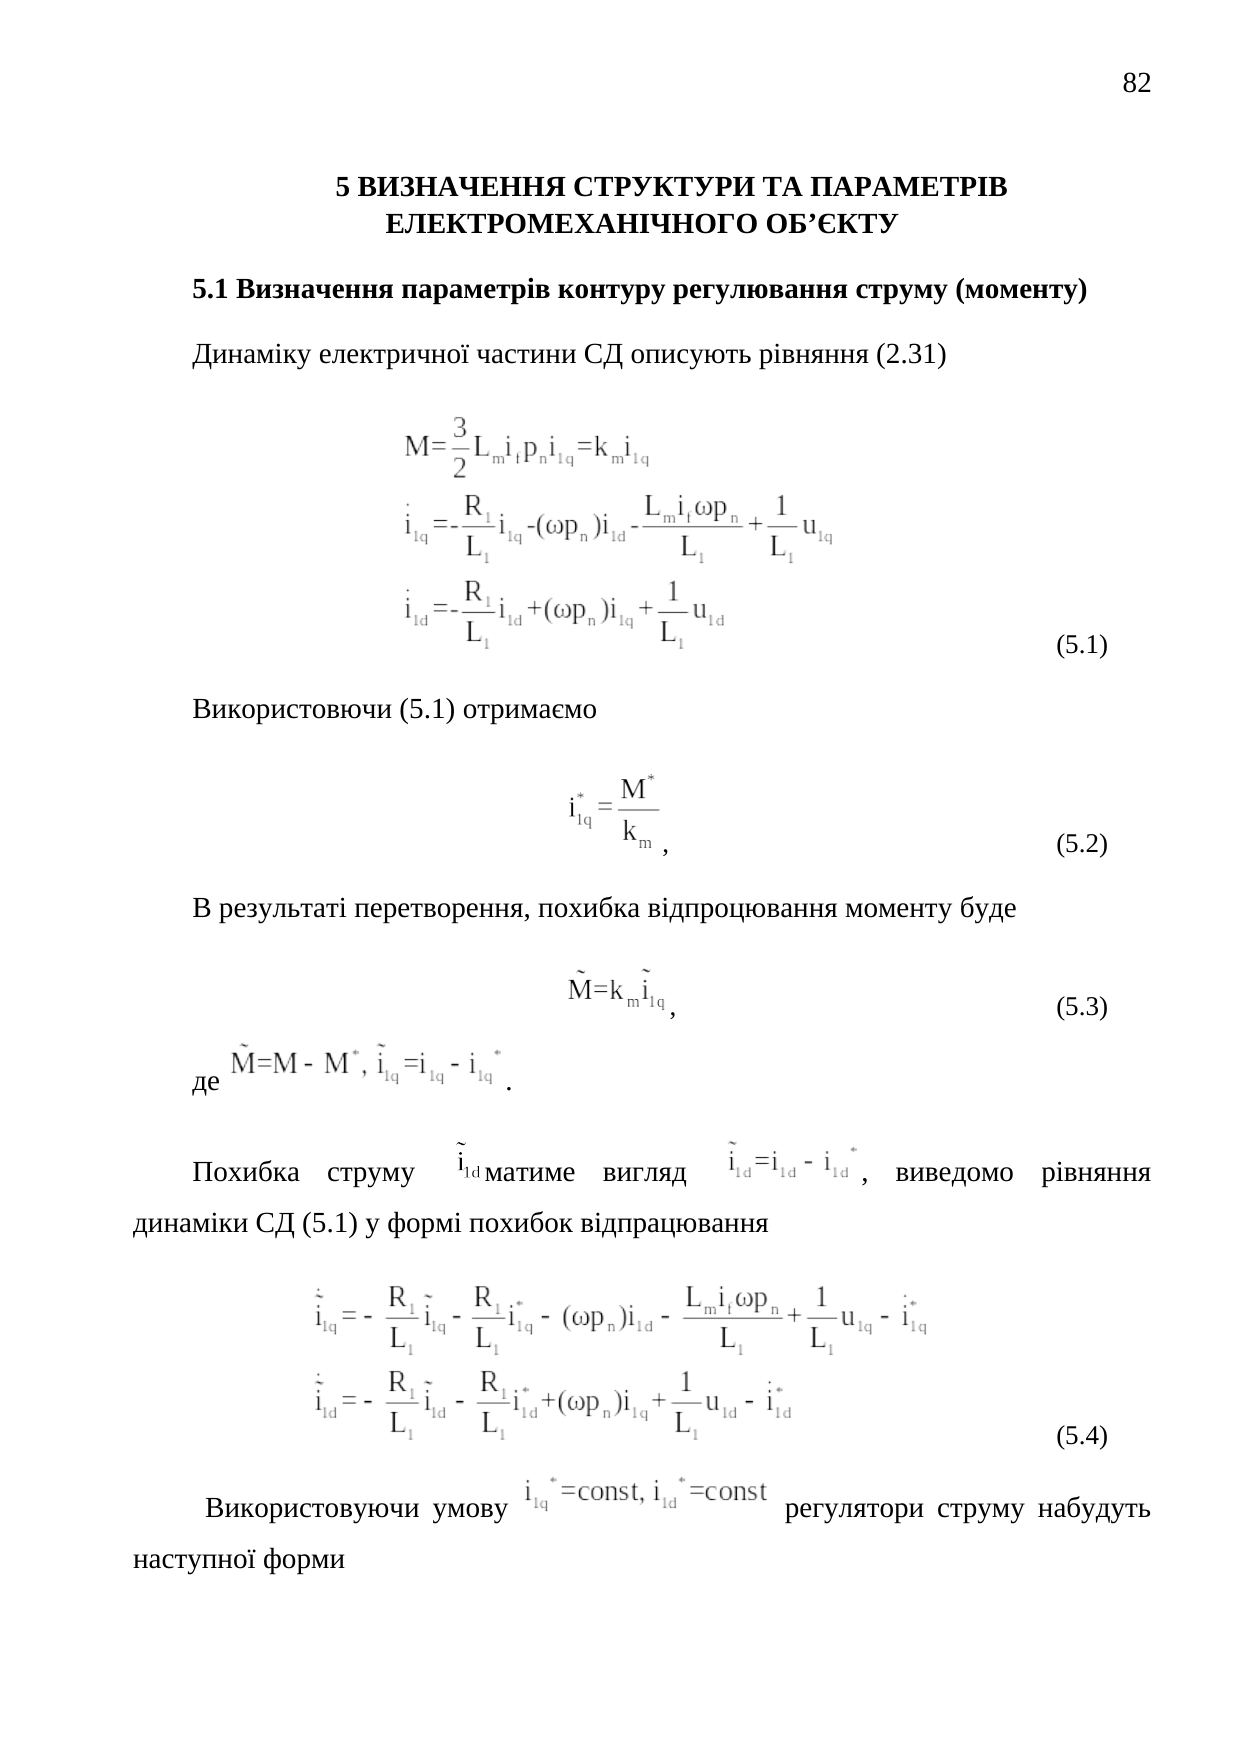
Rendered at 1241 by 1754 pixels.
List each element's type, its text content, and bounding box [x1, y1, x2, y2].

subtitle 5 Визначення структури та параметрів електромеханічного об’єкту [133, 169, 1152, 239]
text (5.4) [133, 1280, 1152, 1450]
text Використовючи (5.1) отримаємо [133, 691, 1152, 725]
text де . [133, 1040, 1152, 1096]
text , (5.2) [133, 767, 1152, 858]
text В результаті перетворення, похибка відпроцювання моменту буде [133, 890, 1152, 923]
text Використовуючи умову регулятори струму набудуть наступної форми [133, 1469, 1152, 1574]
text Динаміку електричної частини СД описують рівняння (2.31) [133, 336, 1152, 370]
text (5.1) [133, 412, 1152, 660]
subtitle 5.1 Визначення параметрів контуру регулювання струму (моменту) [133, 271, 1152, 304]
text , (5.3) [133, 965, 1152, 1021]
text Похибка струму матиме вигляд , виведомо рівняння динаміки СД (5.1) у формі похибок відпрацювання [133, 1138, 1152, 1238]
